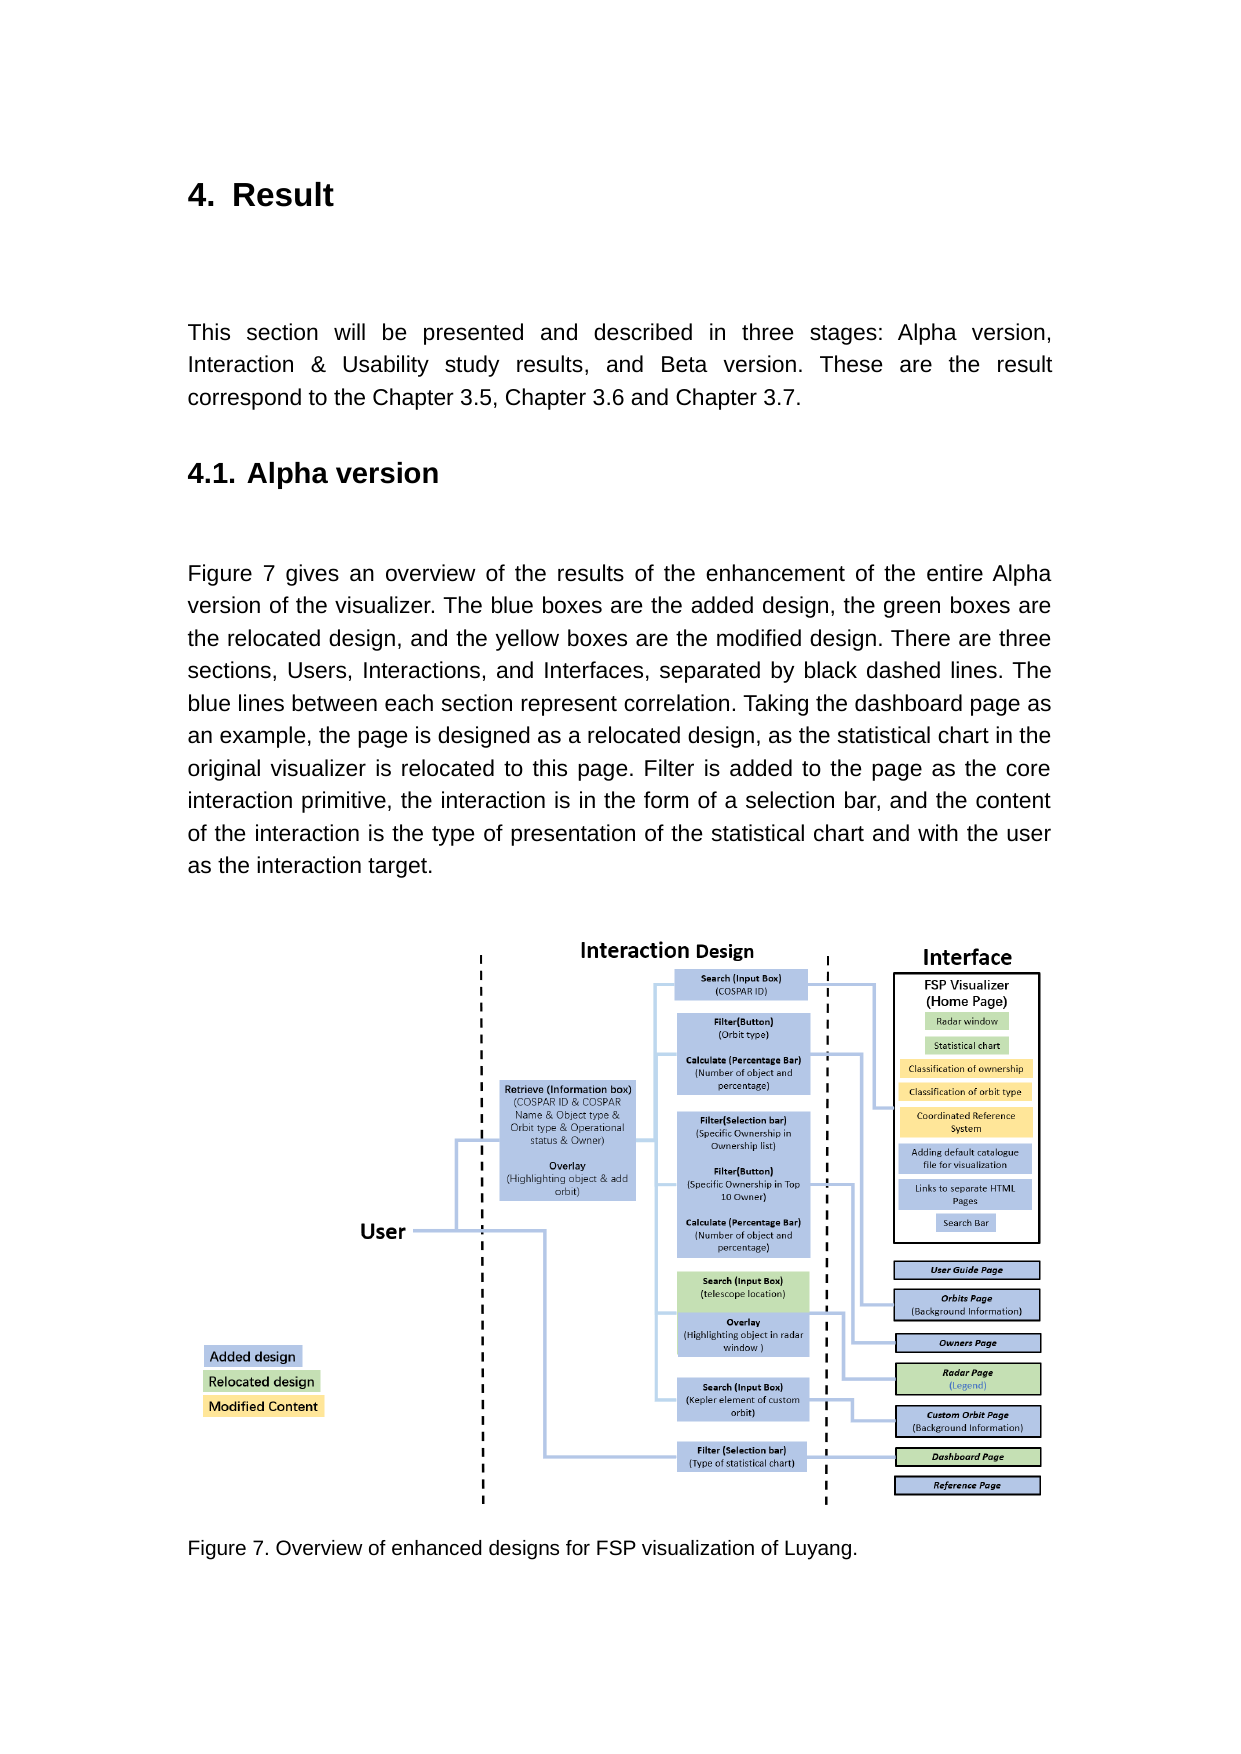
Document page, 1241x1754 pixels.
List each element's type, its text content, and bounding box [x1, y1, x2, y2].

subtitle Result [188, 162, 1053, 227]
picture [187, 914, 1053, 1513]
subtitle Alpha version [187, 440, 1053, 505]
text This section will be presented and described in three stages: Alpha version, Interaction & Usability study results, and Beta version. These are the result correspond to the Chapter 3.5, Chapter 3.6 and Chapter 3.7. [187, 316, 1053, 413]
text Figure 7. Overview of enhanced designs for FSP visualization of Luyang. [187, 1532, 1053, 1564]
text Figure 7 gives an overview of the results of the enhancement of the entire Alpha version of the visualizer. The blue boxes are the added design, the green boxes are the relocated design, and the yellow boxes are the modified design. There are three sections, Users, Interactions, and Interfaces, separated by black dashed lines. The blue lines between each section represent correlation. Taking the dashboard page as an example, the page is designed as a relocated design, as the statistical chart in the original visualizer is relocated to this page. Filter is added to the page as the core interaction primitive, the interaction is in the form of a selection bar, and the content of the interaction is the type of presentation of the statistical chart and with the user as the interaction target. [187, 557, 1053, 882]
